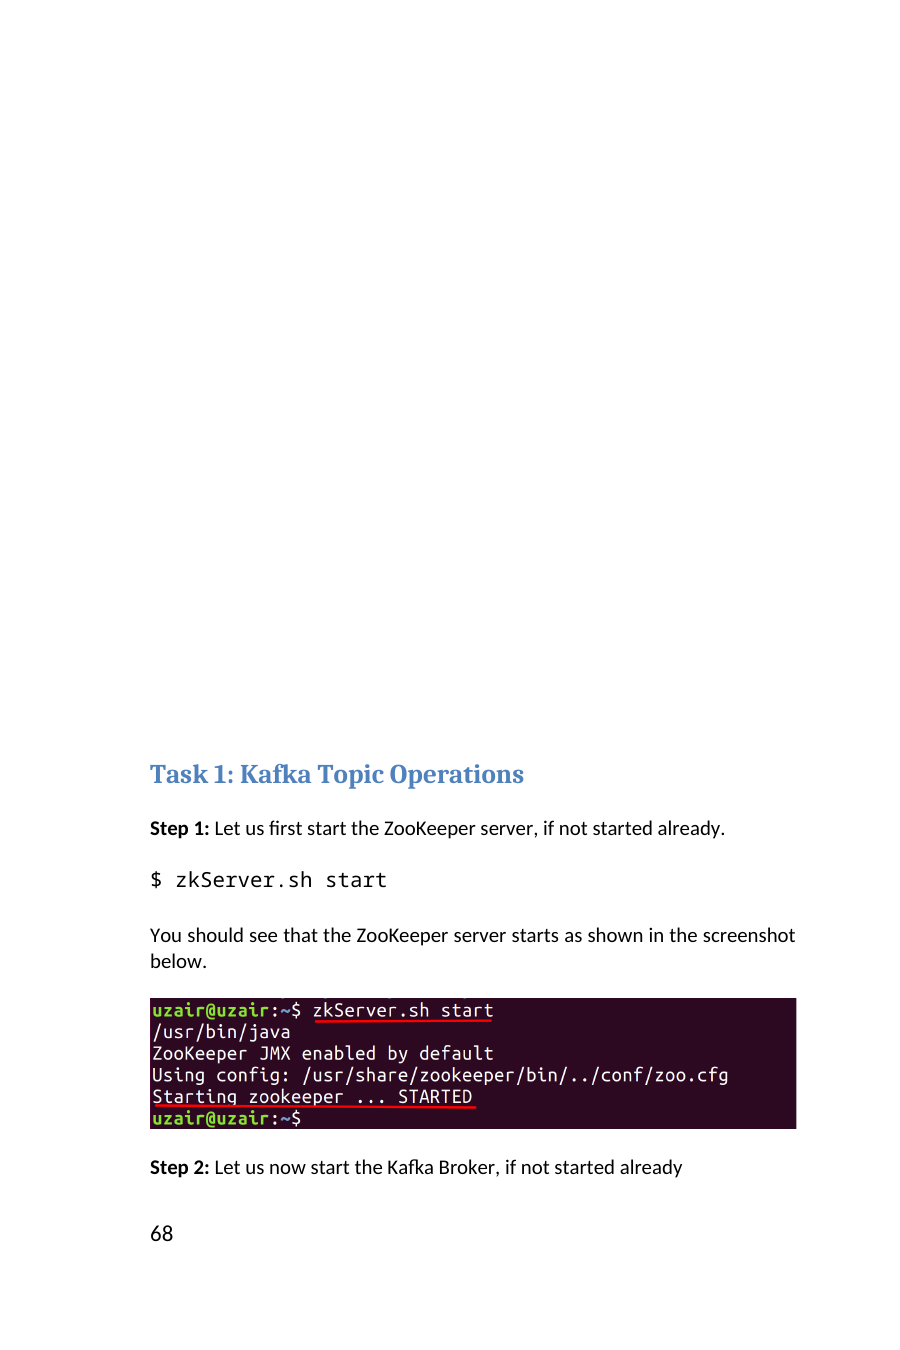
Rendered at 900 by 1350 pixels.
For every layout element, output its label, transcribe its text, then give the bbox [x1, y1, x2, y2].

text Step 1: Let us first start the ZooKeeper server, if not started already. [150, 816, 796, 841]
text $ zkServer.sh start [150, 866, 796, 894]
picture [150, 998, 797, 1129]
text You should see that the ZooKeeper server starts as shown in the screenshot below. [150, 922, 796, 973]
subtitle Task 1: Kafka Topic Operations [150, 759, 796, 790]
text Step 2: Let us now start the Kafka Broker, if not started already [150, 1154, 796, 1179]
